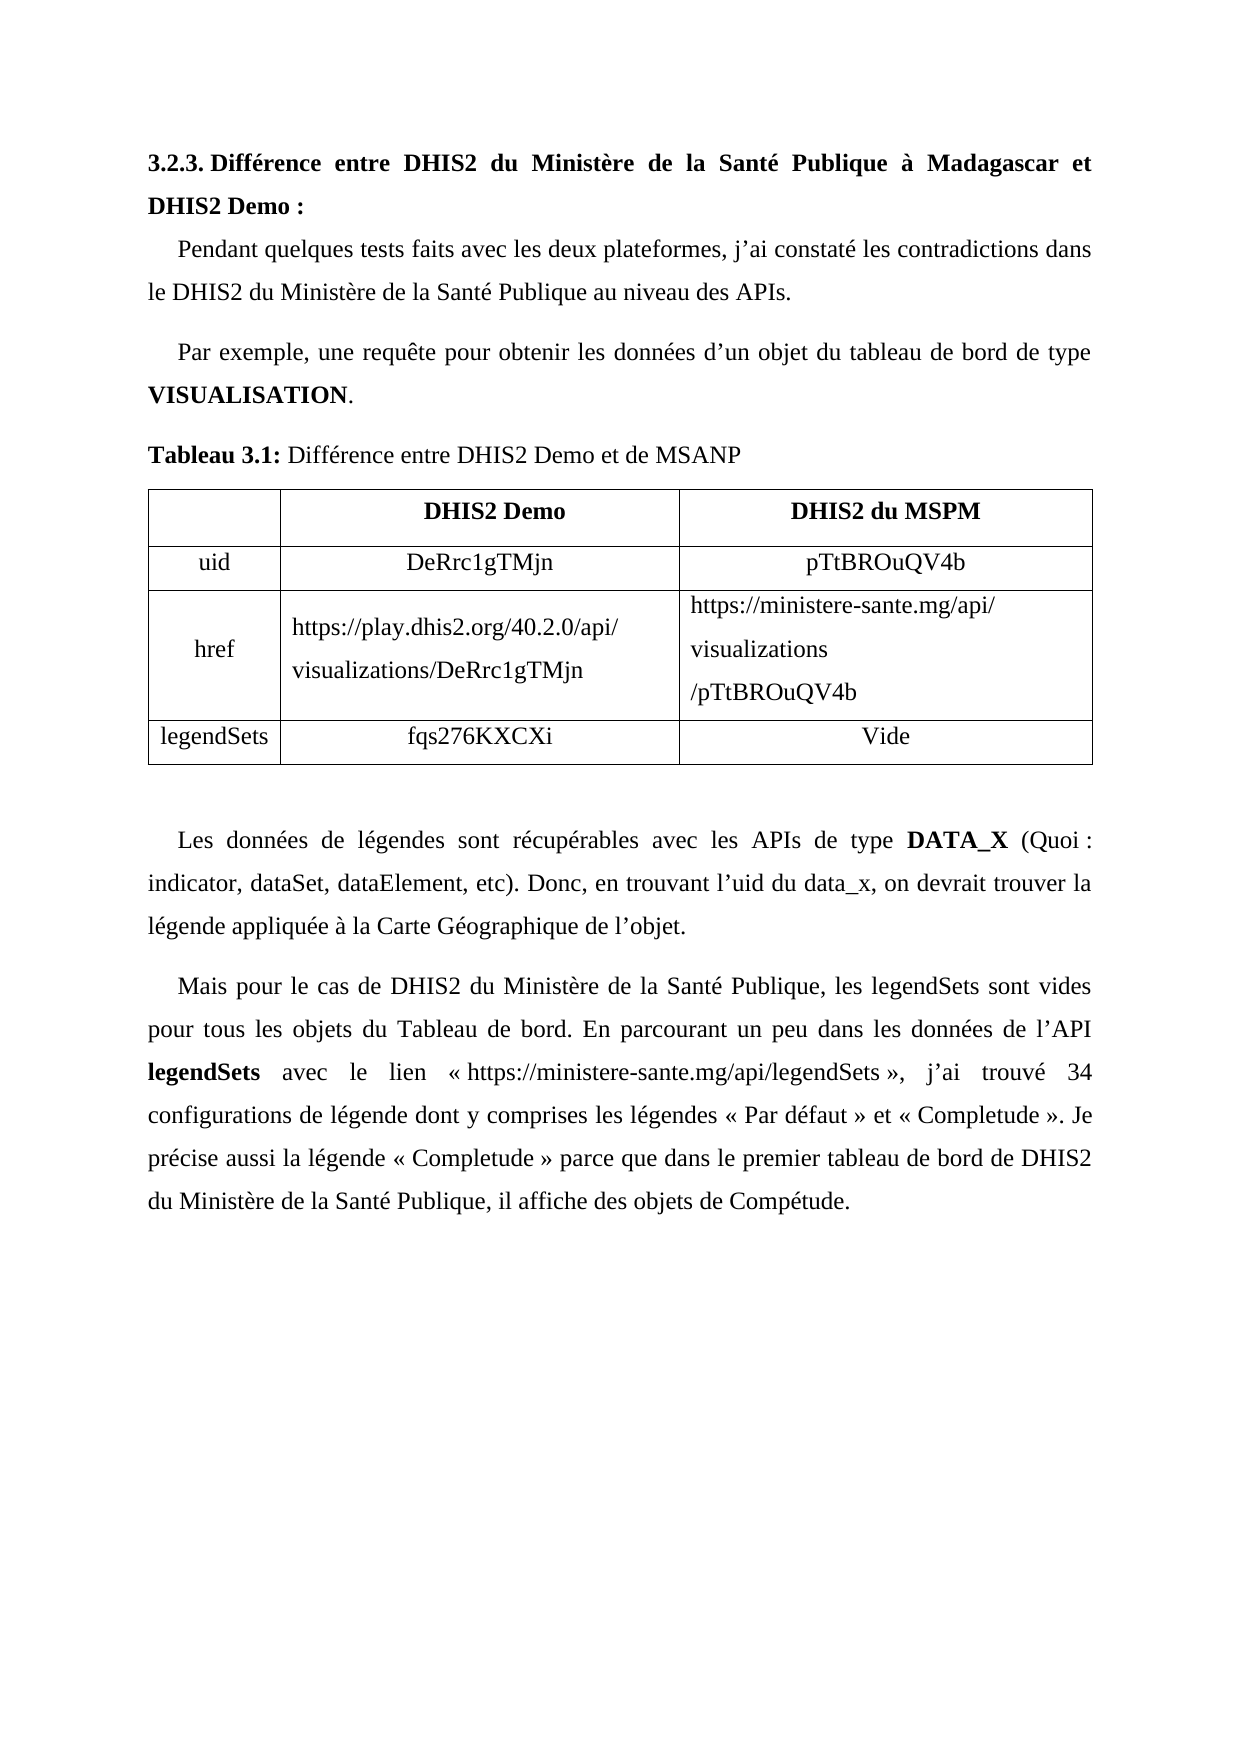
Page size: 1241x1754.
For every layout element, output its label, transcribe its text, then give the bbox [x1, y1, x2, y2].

table_cell fqs276KXCXi [281, 721, 679, 764]
table_header DHIS2 Demo [281, 490, 679, 546]
table_cell legendSets [149, 721, 280, 764]
text Les données de légendes sont récupérables avec les APIs de type DATA_X (Quoi : indicator, dataSet, dataElement, etc). Donc, en trouvant l’uid du data_x, on devrait trouver la légende appliquée à la Carte Géographique de l’objet. [148, 825, 1093, 940]
table_cell uid [149, 547, 280, 589]
table_cell pTtBROuQV4b [680, 547, 1092, 589]
table_cell https://play.dhis2.org/40.2.0/api/visualizations/DeRrc1gTMjn [281, 591, 679, 720]
text Par exemple, une requête pour obtenir les données d’un objet du tableau de bord de type VISUALISATION. [148, 337, 1093, 409]
table_cell Vide [680, 721, 1092, 764]
text Différence entre DHIS2 du Ministère de la Santé Publique à Madagascar et DHIS2 Demo : [148, 148, 1093, 219]
table_header DHIS2 du MSPM [680, 490, 1092, 546]
table_cell href [149, 591, 280, 720]
table_header [149, 490, 280, 546]
table_cell DeRrc1gTMjn [281, 547, 679, 589]
table_cell https://ministere-sante.mg/api/visualizations /pTtBROuQV4b [680, 591, 1092, 720]
text Pendant quelques tests faits avec les deux plateformes, j’ai constaté les contradictions dans le DHIS2 du Ministère de la Santé Publique au niveau des APIs. [148, 234, 1093, 306]
text Tableau 3.1: Différence entre DHIS2 Demo et de MSANP [148, 440, 1093, 468]
text Mais pour le cas de DHIS2 du Ministère de la Santé Publique, les legendSets sont vides pour tous les objets du Tableau de bord. En parcourant un peu dans les données de l’API legendSets avec le lien « https://ministere-sante.mg/api/legendSets », j’ai trouvé 34 configurations de légende dont y comprises les légendes « Par défaut » et « Completude ». Je précise aussi la légende « Completude » parce que dans le premier tableau de bord de DHIS2 du Ministère de la Santé Publique, il affiche des objets de Compétude. [148, 971, 1093, 1215]
